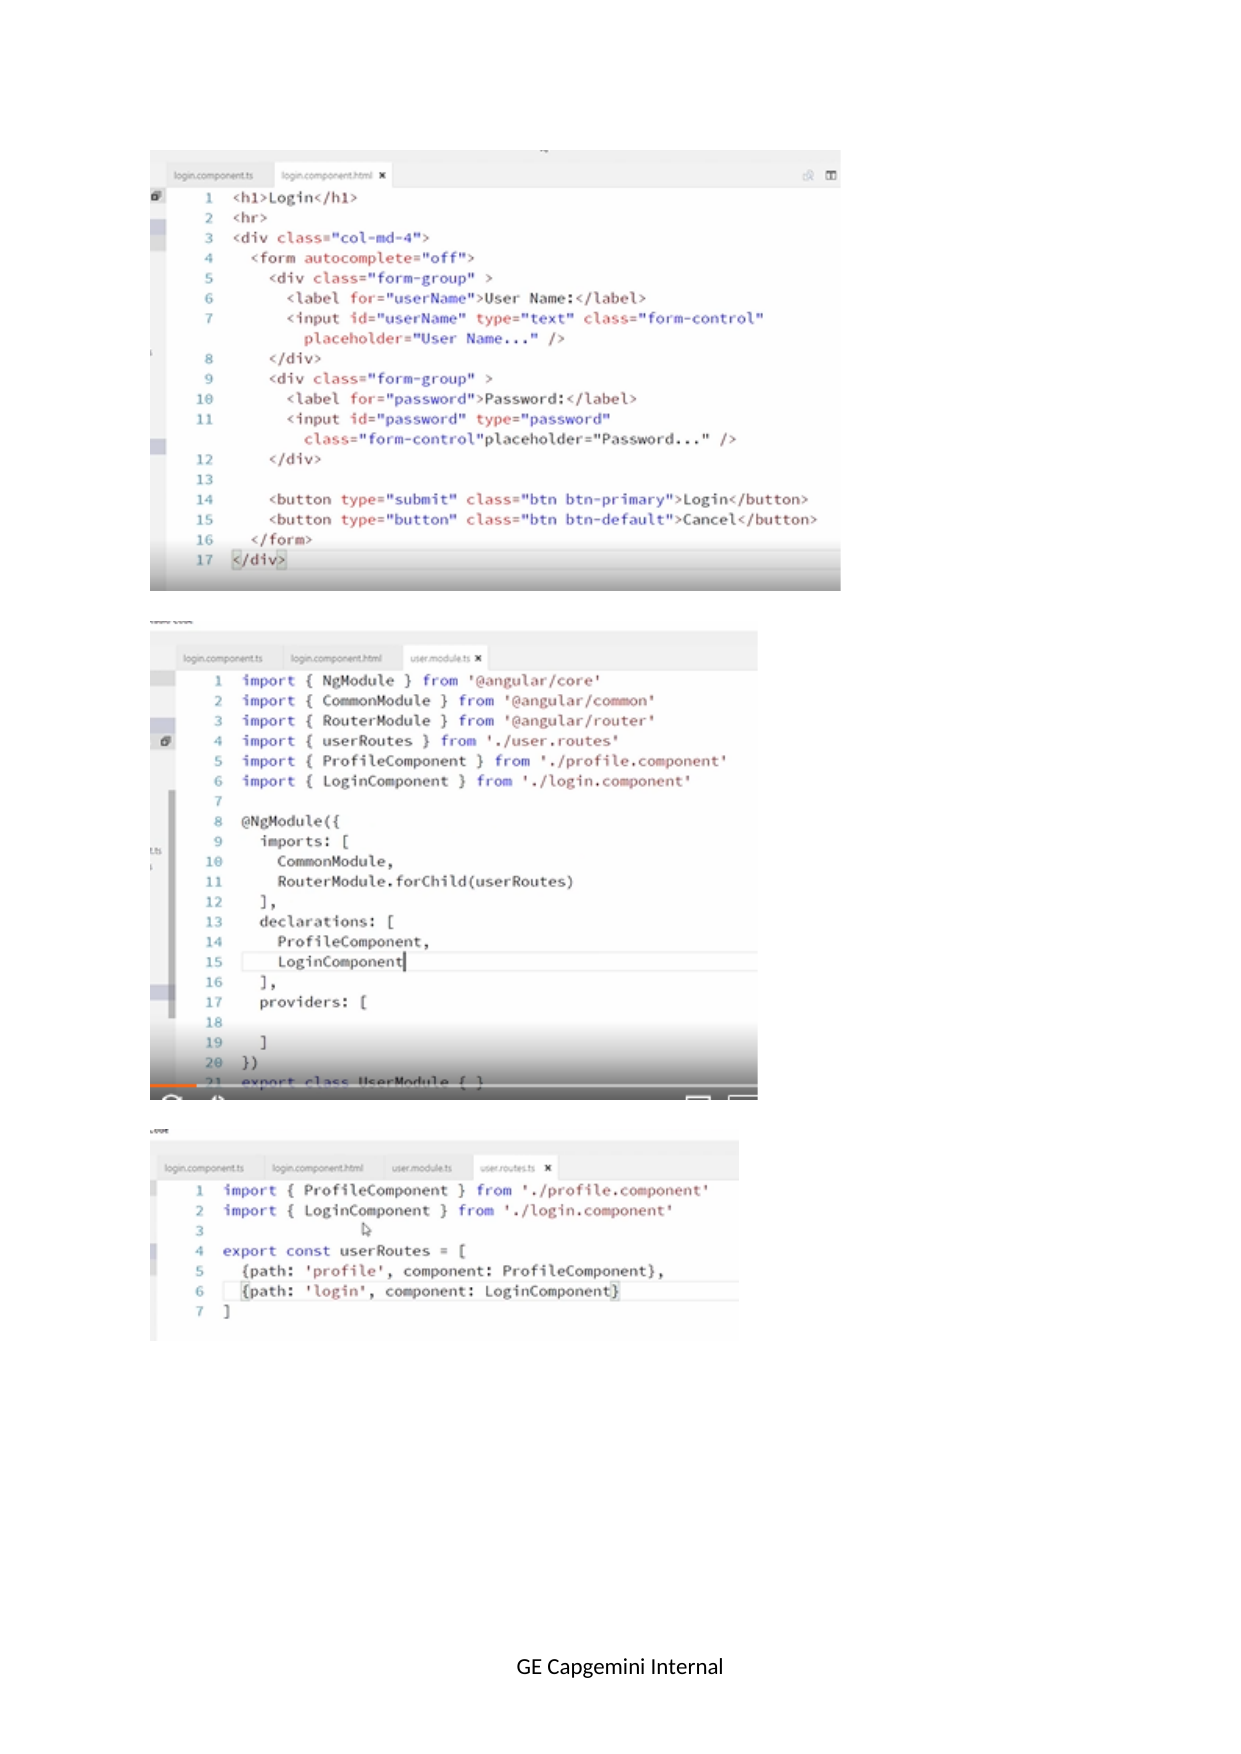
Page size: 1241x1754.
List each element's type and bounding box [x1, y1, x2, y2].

picture [150, 1129, 739, 1341]
picture [150, 621, 758, 1100]
picture [150, 150, 841, 591]
